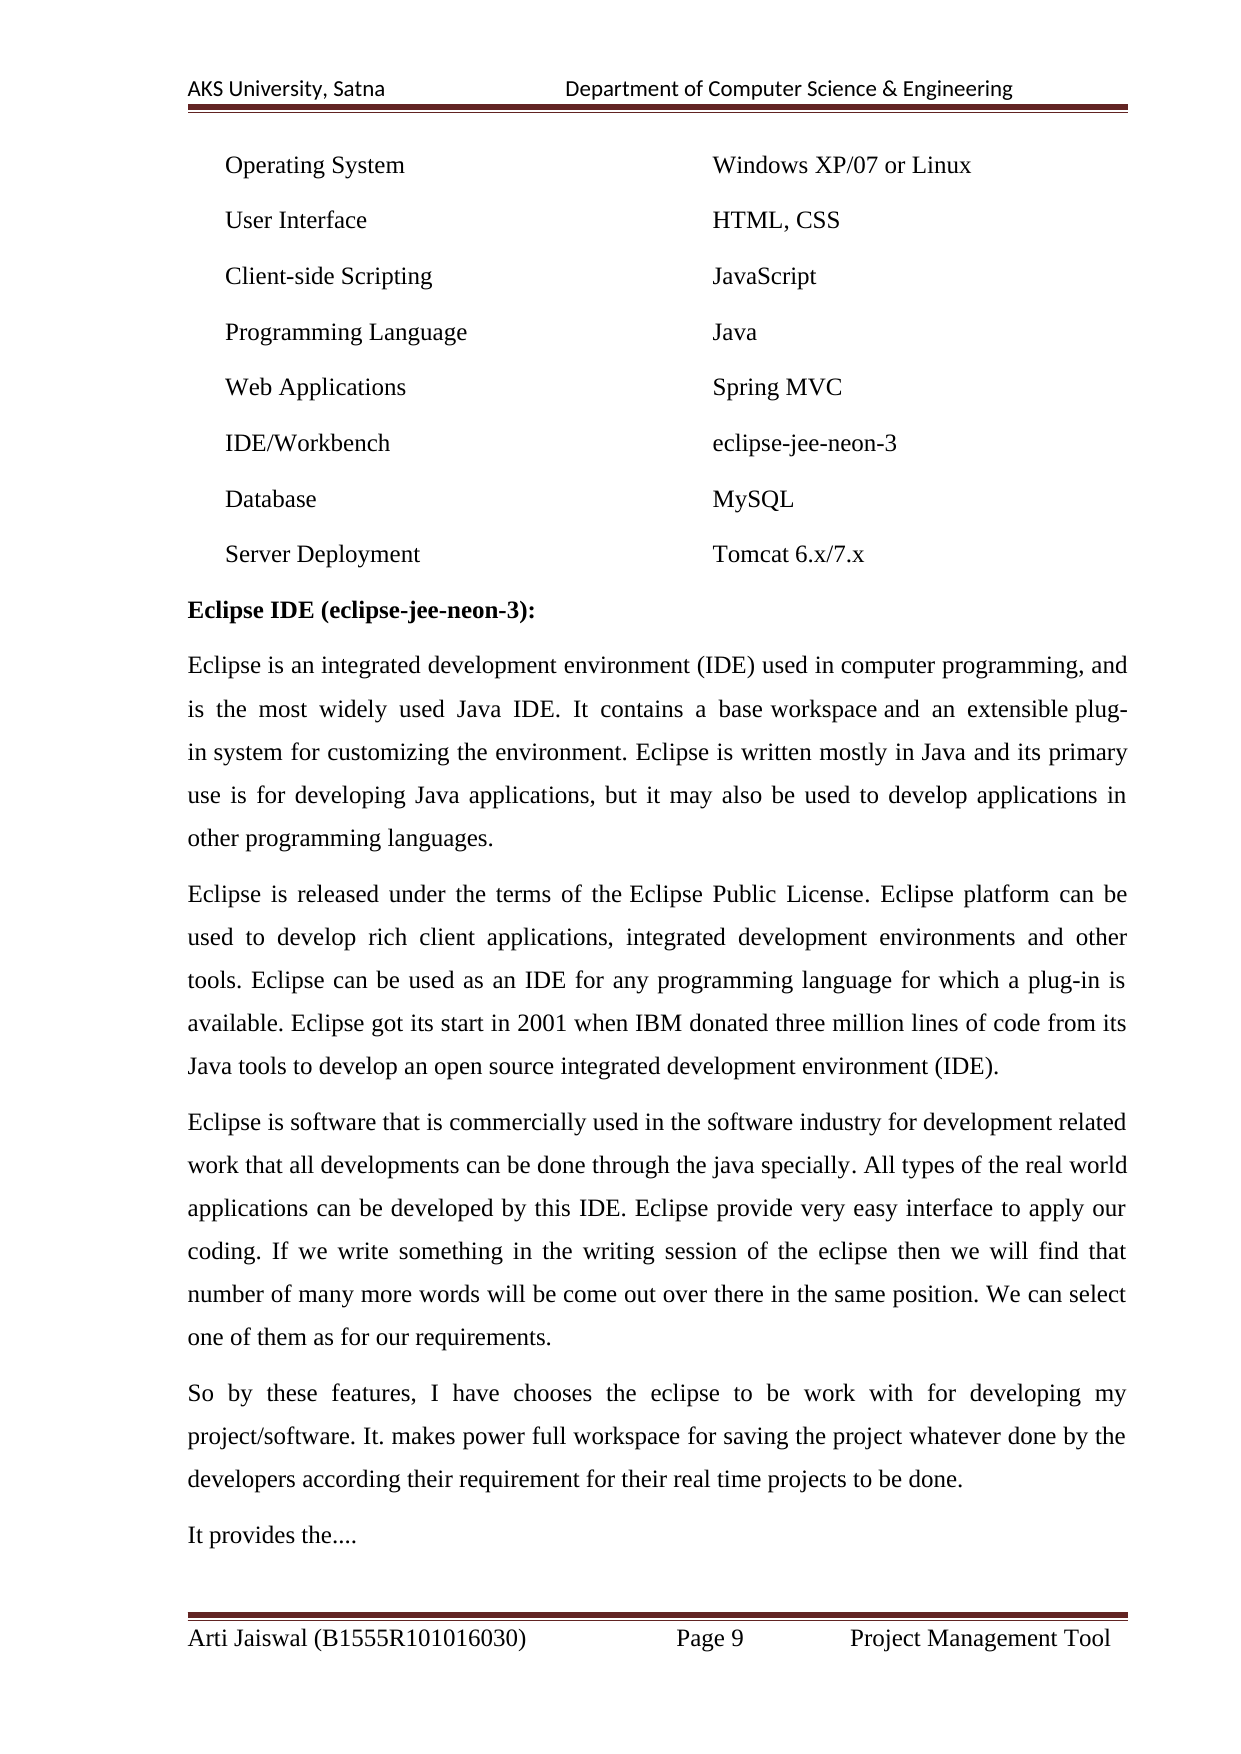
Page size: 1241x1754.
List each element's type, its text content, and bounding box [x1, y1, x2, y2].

text IDE/Workbench eclipse-jee-neon-3 [225, 428, 1128, 457]
text Database MySQL [225, 484, 1128, 512]
text So by these features, I have chooses the eclipse to be work with for developing my project/software. It. makes power full workspace for saving the project whatever done by the developers according their requirement for their real time projects to be done. [187, 1378, 1128, 1493]
text User Interface HTML, CSS [225, 206, 1128, 234]
text Client-side Scripting JavaScript [225, 261, 1128, 290]
text It provides the.... [187, 1520, 1128, 1549]
text Operating System Windows XP/07 or Linux [225, 150, 1128, 179]
text Server Deployment Tomcat 6.x/7.x [225, 539, 1128, 568]
text Eclipse is an integrated development environment (IDE) used in computer programming, and is the most widely used Java IDE. It contains a base workspace and an extensible plug-in system for customizing the environment. Eclipse is written mostly in Java and its primary use is for developing Java applications, but it may also be used to develop applications in other programming languages. [187, 651, 1128, 852]
text Programming Language Java [187, 317, 1128, 346]
text Eclipse is software that is commercially used in the software industry for development related work that all developments can be done through the java specially. All types of the real world applications can be developed by this IDE. Eclipse provide very easy interface to apply our coding. If we write something in the writing session of the eclipse then we will find that number of many more words will be come out over there in the same position. We can select one of them as for our requirements. [187, 1107, 1128, 1351]
text Eclipse IDE (eclipse-jee-neon-3): [187, 595, 1128, 624]
text Web Applications Spring MVC [225, 372, 1128, 401]
text Eclipse is released under the terms of the Eclipse Public License. Eclipse platform can be used to develop rich client applications, integrated development environments and other tools. Eclipse can be used as an IDE for any programming language for which a plug-in is available. Eclipse got its start in 2001 when IBM donated three million lines of code from its Java tools to develop an open source integrated development environment (IDE). [187, 879, 1128, 977]
text Eclipse is released under the terms of the Eclipse Public License. Eclipse platform can be used to develop rich client applications, integrated development environments and other tools. Eclipse can be used as an IDE for any programming language for which a plug-in is available. Eclipse got its start in 2001 when IBM donated three million lines of code from its Java tools to develop an open source integrated development environment (IDE). [187, 978, 1128, 1080]
